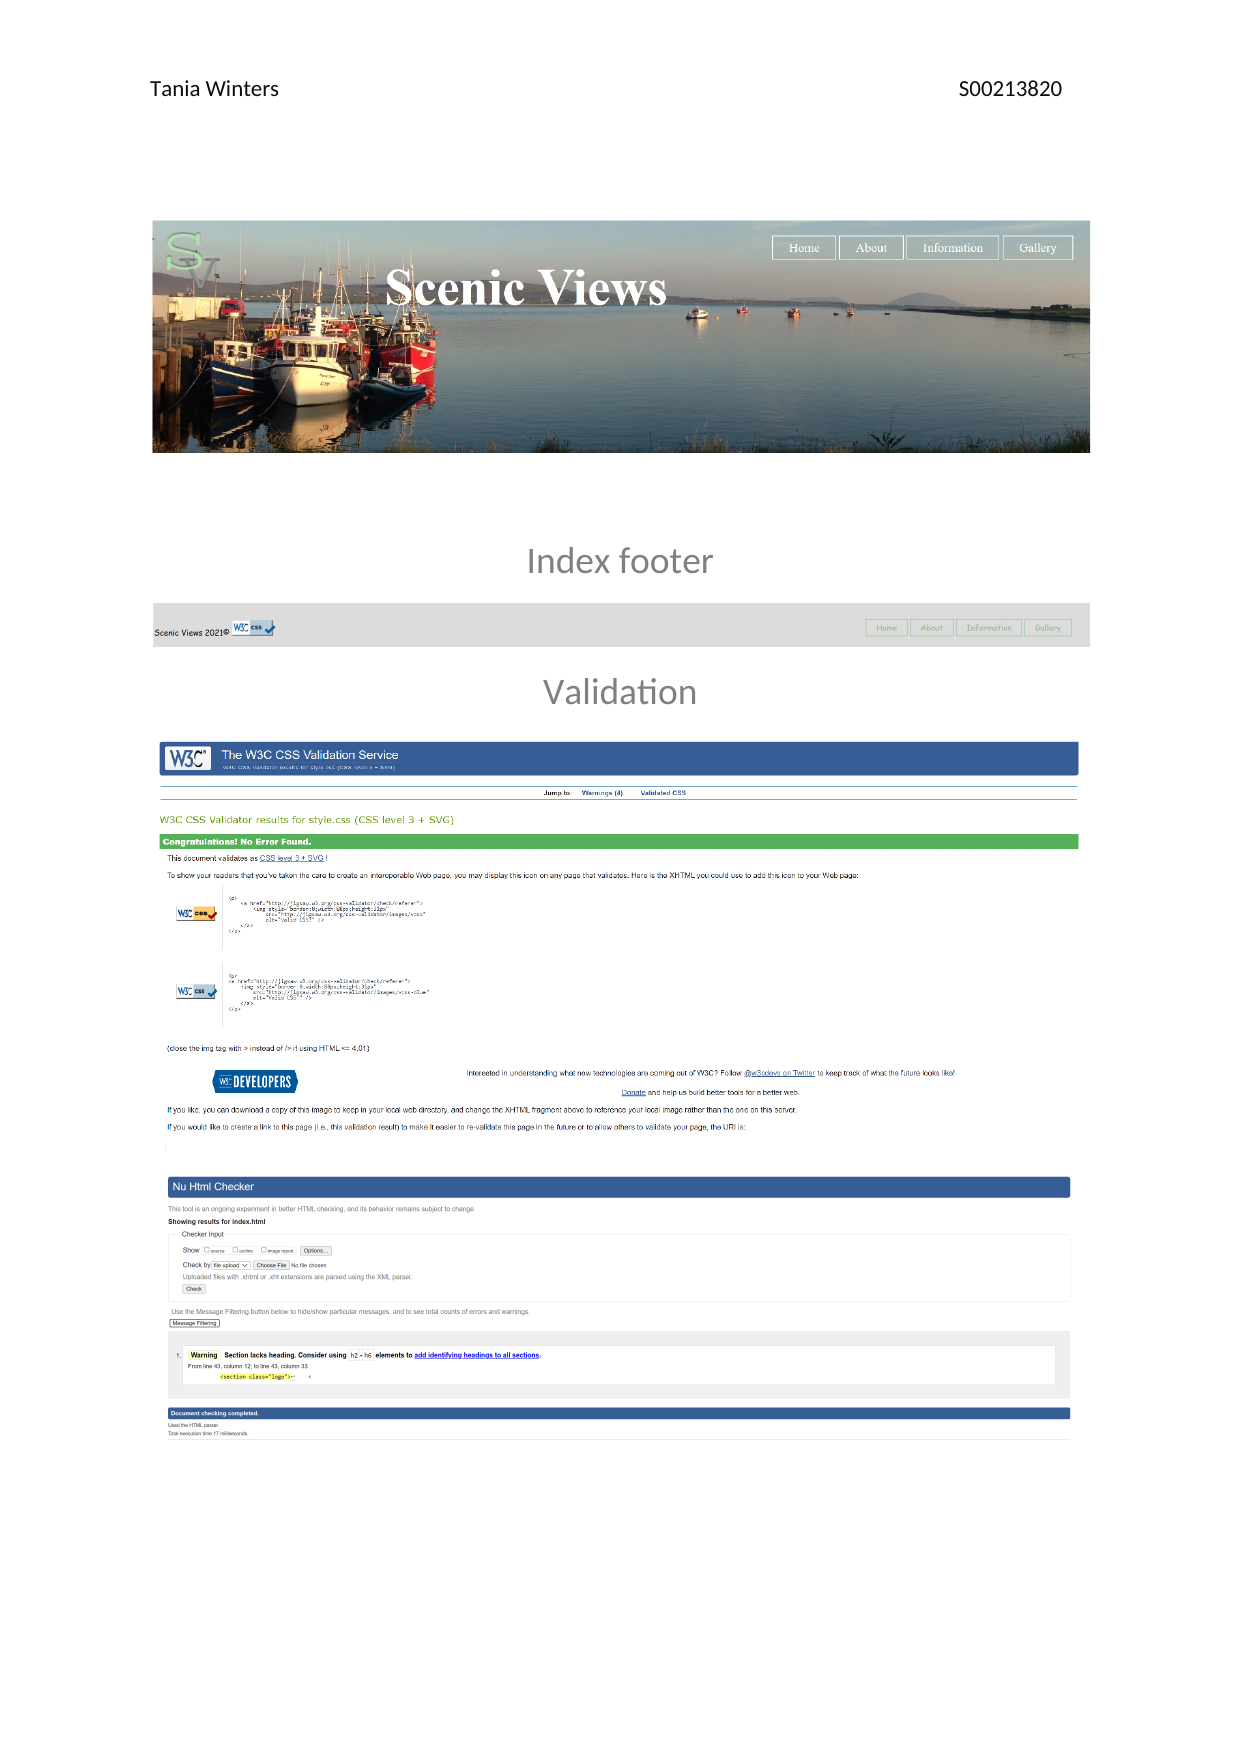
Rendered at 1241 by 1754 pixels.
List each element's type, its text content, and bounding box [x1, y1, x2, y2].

picture [150, 734, 1091, 1151]
picture [150, 1169, 1091, 1446]
text Index footer [150, 537, 1090, 583]
picture [150, 216, 1091, 453]
picture [150, 603, 1091, 650]
text Validation [150, 668, 1090, 714]
